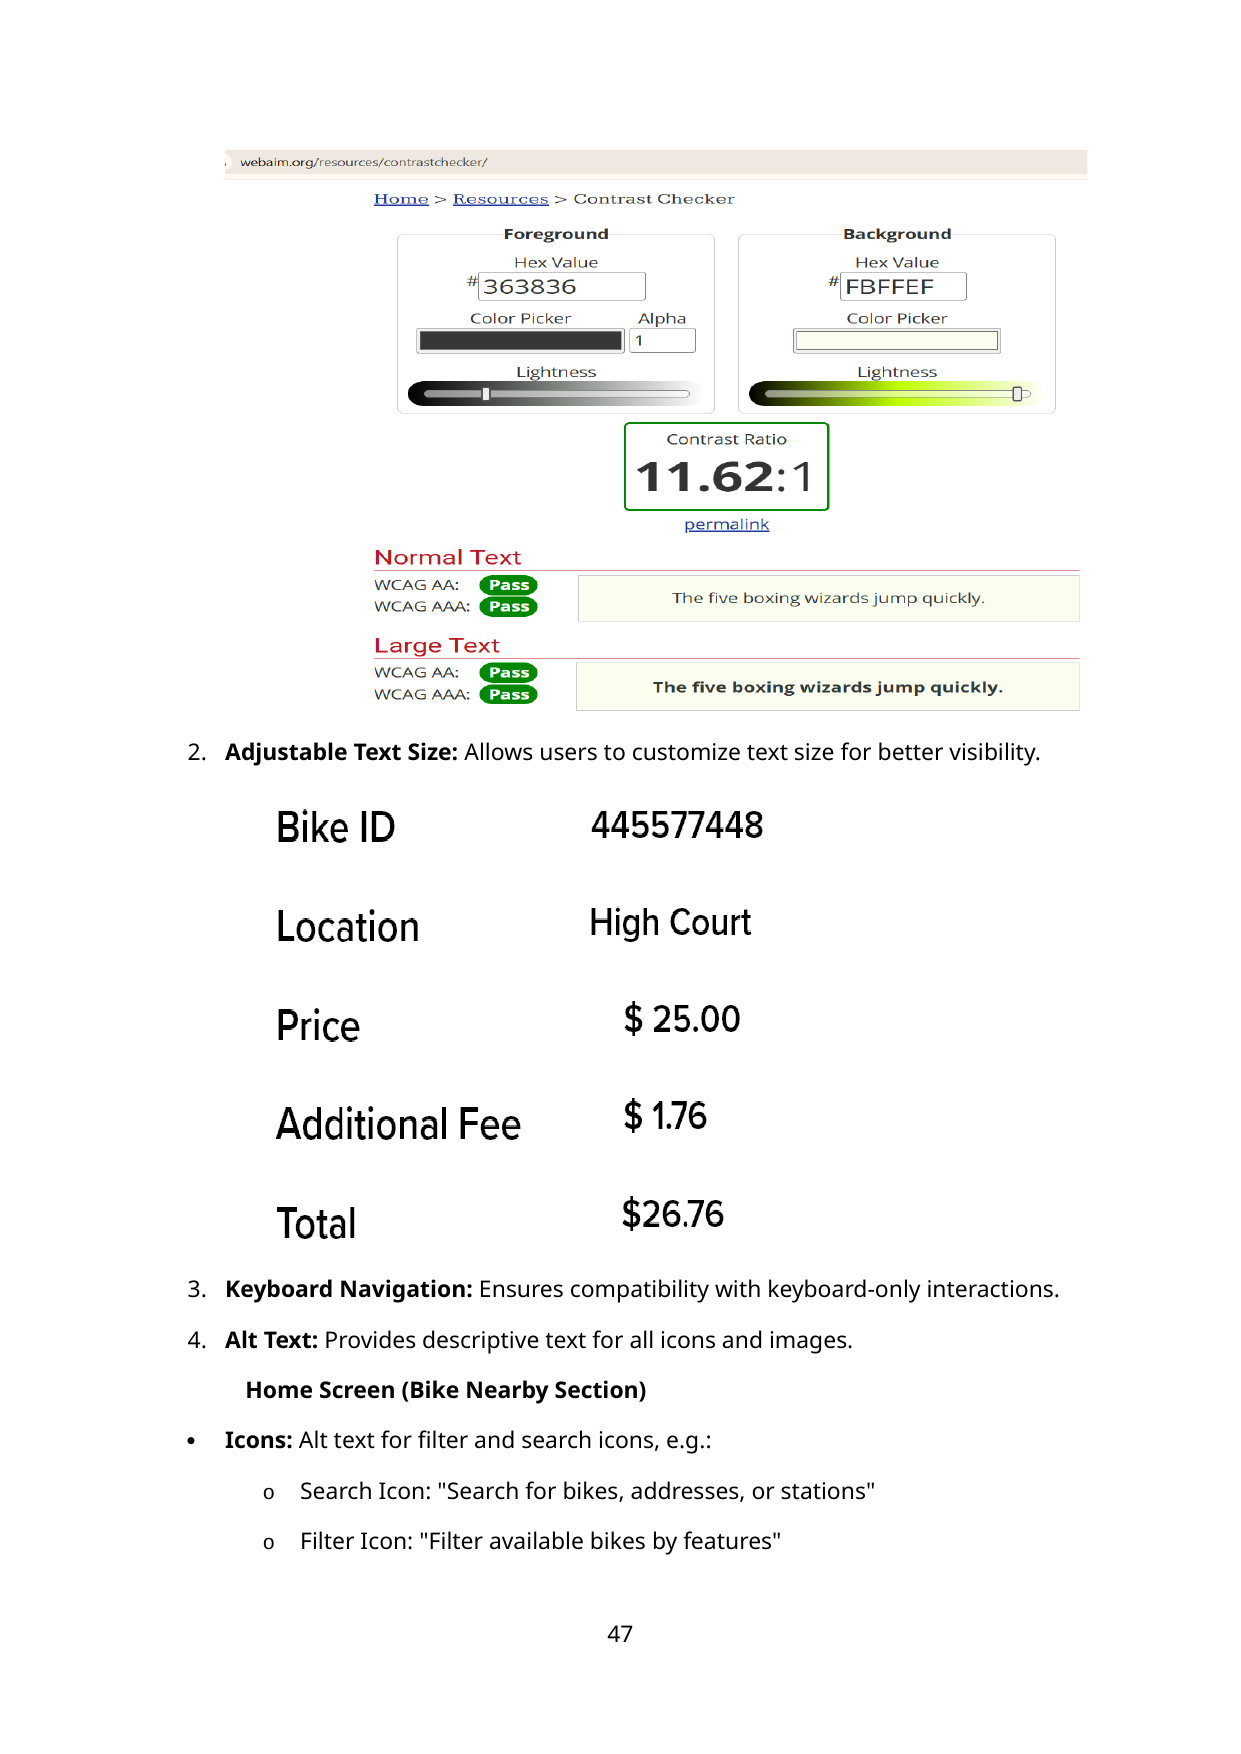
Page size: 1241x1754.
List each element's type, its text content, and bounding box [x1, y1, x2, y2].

list Search Icon: "Search for bikes, addresses, or stations" [262, 1475, 1090, 1506]
list Alt Text: Provides descriptive text for all icons and images. [187, 1324, 1090, 1355]
list Filter Icon: "Filter available bikes by features" [262, 1525, 1090, 1557]
picture [225, 150, 1088, 717]
list Adjustable Text Size: Allows users to customize text size for better visibility. [187, 736, 1090, 767]
list Keyboard Navigation: Ensures compatibility with keyboard-only interactions. [187, 1273, 1090, 1304]
list Icons: Alt text for filter and search icons, e.g.: [187, 1424, 1090, 1456]
text Home Screen (Bike Nearby Section) [150, 1374, 1090, 1405]
picture [225, 786, 802, 1254]
